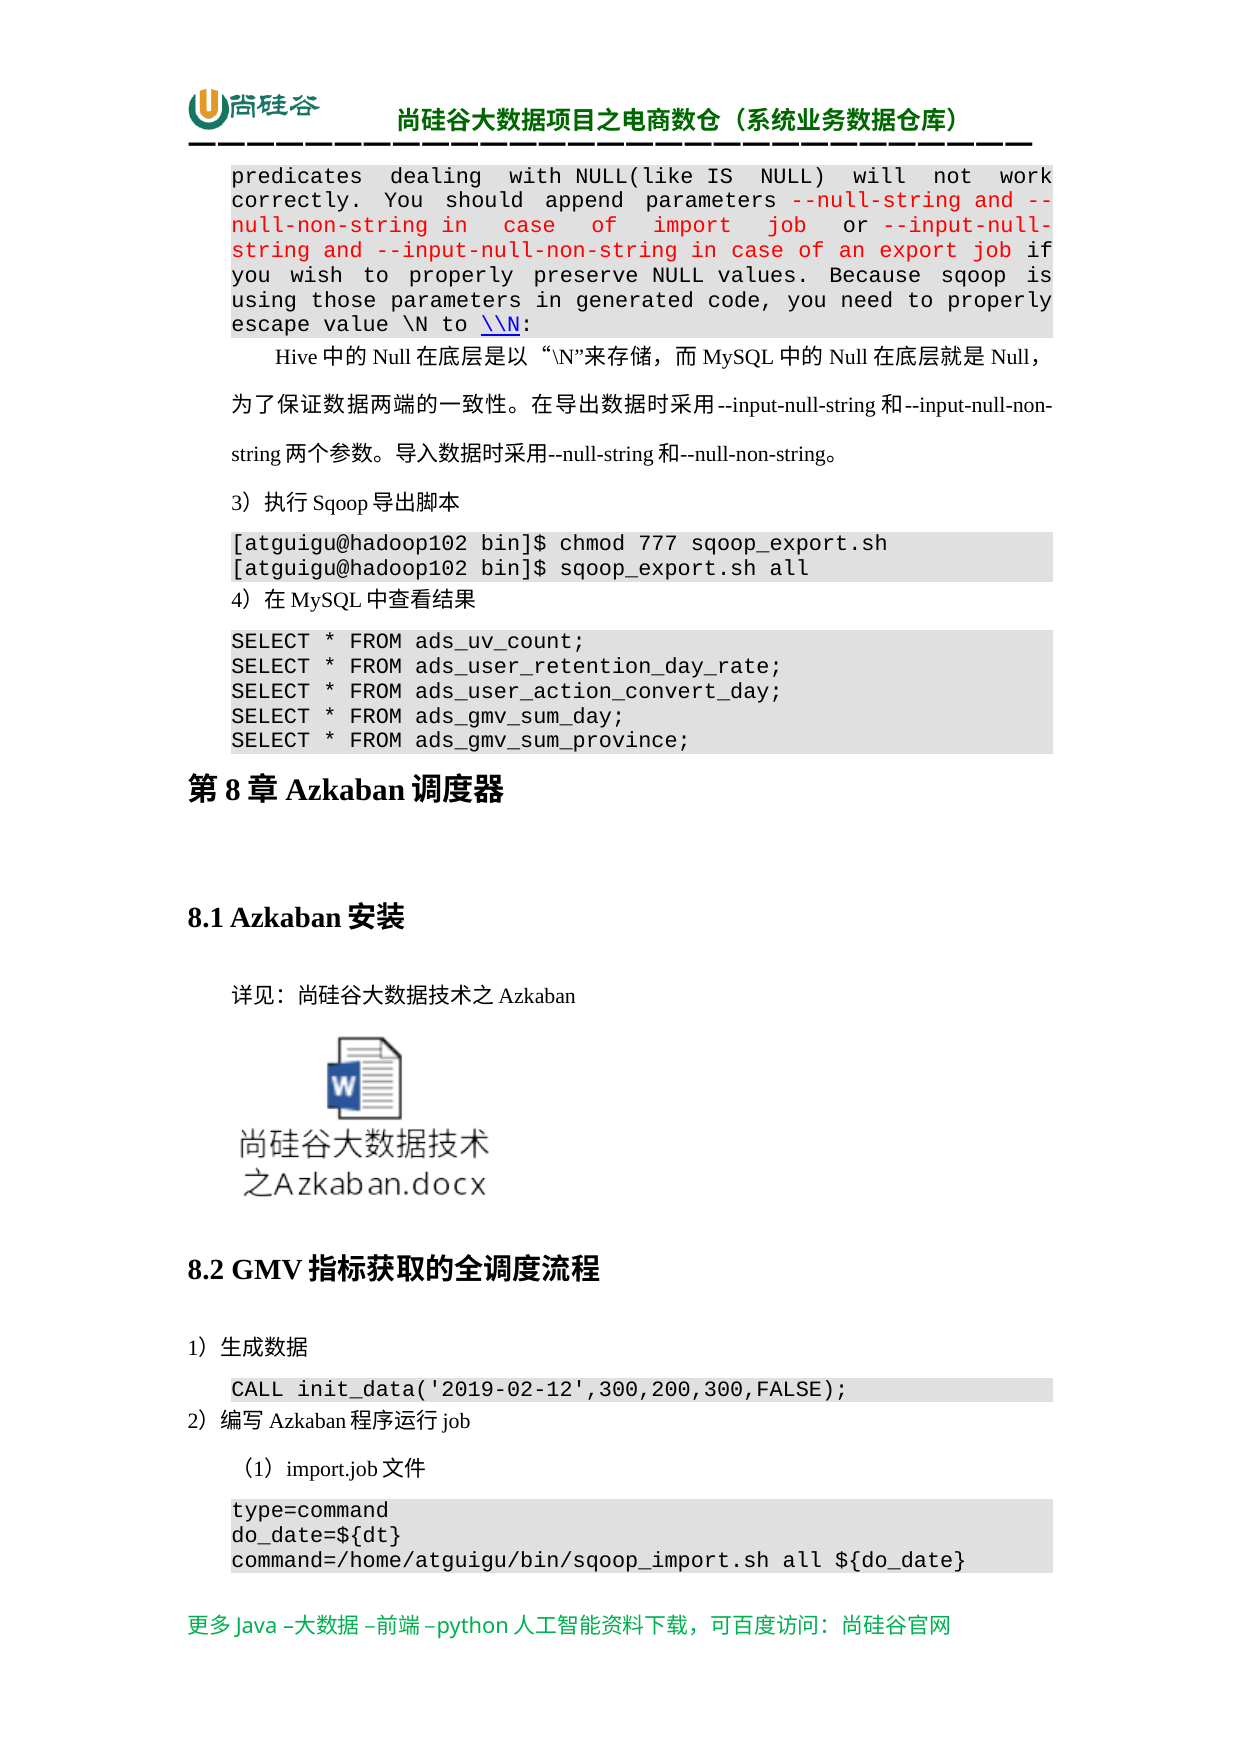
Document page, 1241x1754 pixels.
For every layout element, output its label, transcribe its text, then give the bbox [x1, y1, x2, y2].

text CALL init_data('2019-02-12',300,200,300,FALSE); [231, 1378, 1053, 1402]
text command=/home/atguigu/bin/sqoop_import.sh all ${do_date} [231, 1549, 1053, 1573]
text 3）执行Sqoop导出脚本 [187, 484, 1053, 517]
subtitle 8.2 GMV指标获取的全调度流程 [187, 1234, 1053, 1299]
text 1）生成数据 [187, 1329, 1053, 1362]
text type=command [231, 1499, 1053, 1524]
text SELECT * FROM ads_user_action_convert_day; [231, 680, 1053, 705]
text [231, 165, 1053, 338]
text Hive中的Null在底层是以“\N”来存储，而MySQL中的Null在底层就是Null，为了保证数据两端的一致性。在导出数据时采用--input-null-string和--input-null-non-string两个参数。导入数据时采用--null-string和--null-non-string。 [231, 338, 1053, 468]
text SELECT * FROM ads_uv_count; [231, 630, 1053, 655]
text SELECT * FROM ads_gmv_sum_day; [231, 705, 1053, 729]
text （1）import.job文件 [187, 1451, 1053, 1483]
text SELECT * FROM ads_user_retention_day_rate; [231, 655, 1053, 680]
text 4）在MySQL中查看结果 [187, 582, 1053, 614]
subtitle 8.1 Azkaban安装 [187, 883, 1053, 948]
text 2）编写Azkaban程序运行job [187, 1402, 1053, 1435]
text SELECT * FROM ads_gmv_sum_province; [231, 729, 1053, 754]
text do_date=${dt} [231, 1524, 1053, 1549]
text [atguigu@hadoop102 bin]$ sqoop_export.sh all [231, 557, 1053, 582]
text 详见：尚硅谷大数据技术之Azkaban [187, 978, 1053, 1011]
subtitle 第8章 Azkaban调度器 [187, 754, 1053, 819]
text [atguigu@hadoop102 bin]$ chmod 777 sqoop_export.sh [231, 532, 1053, 557]
